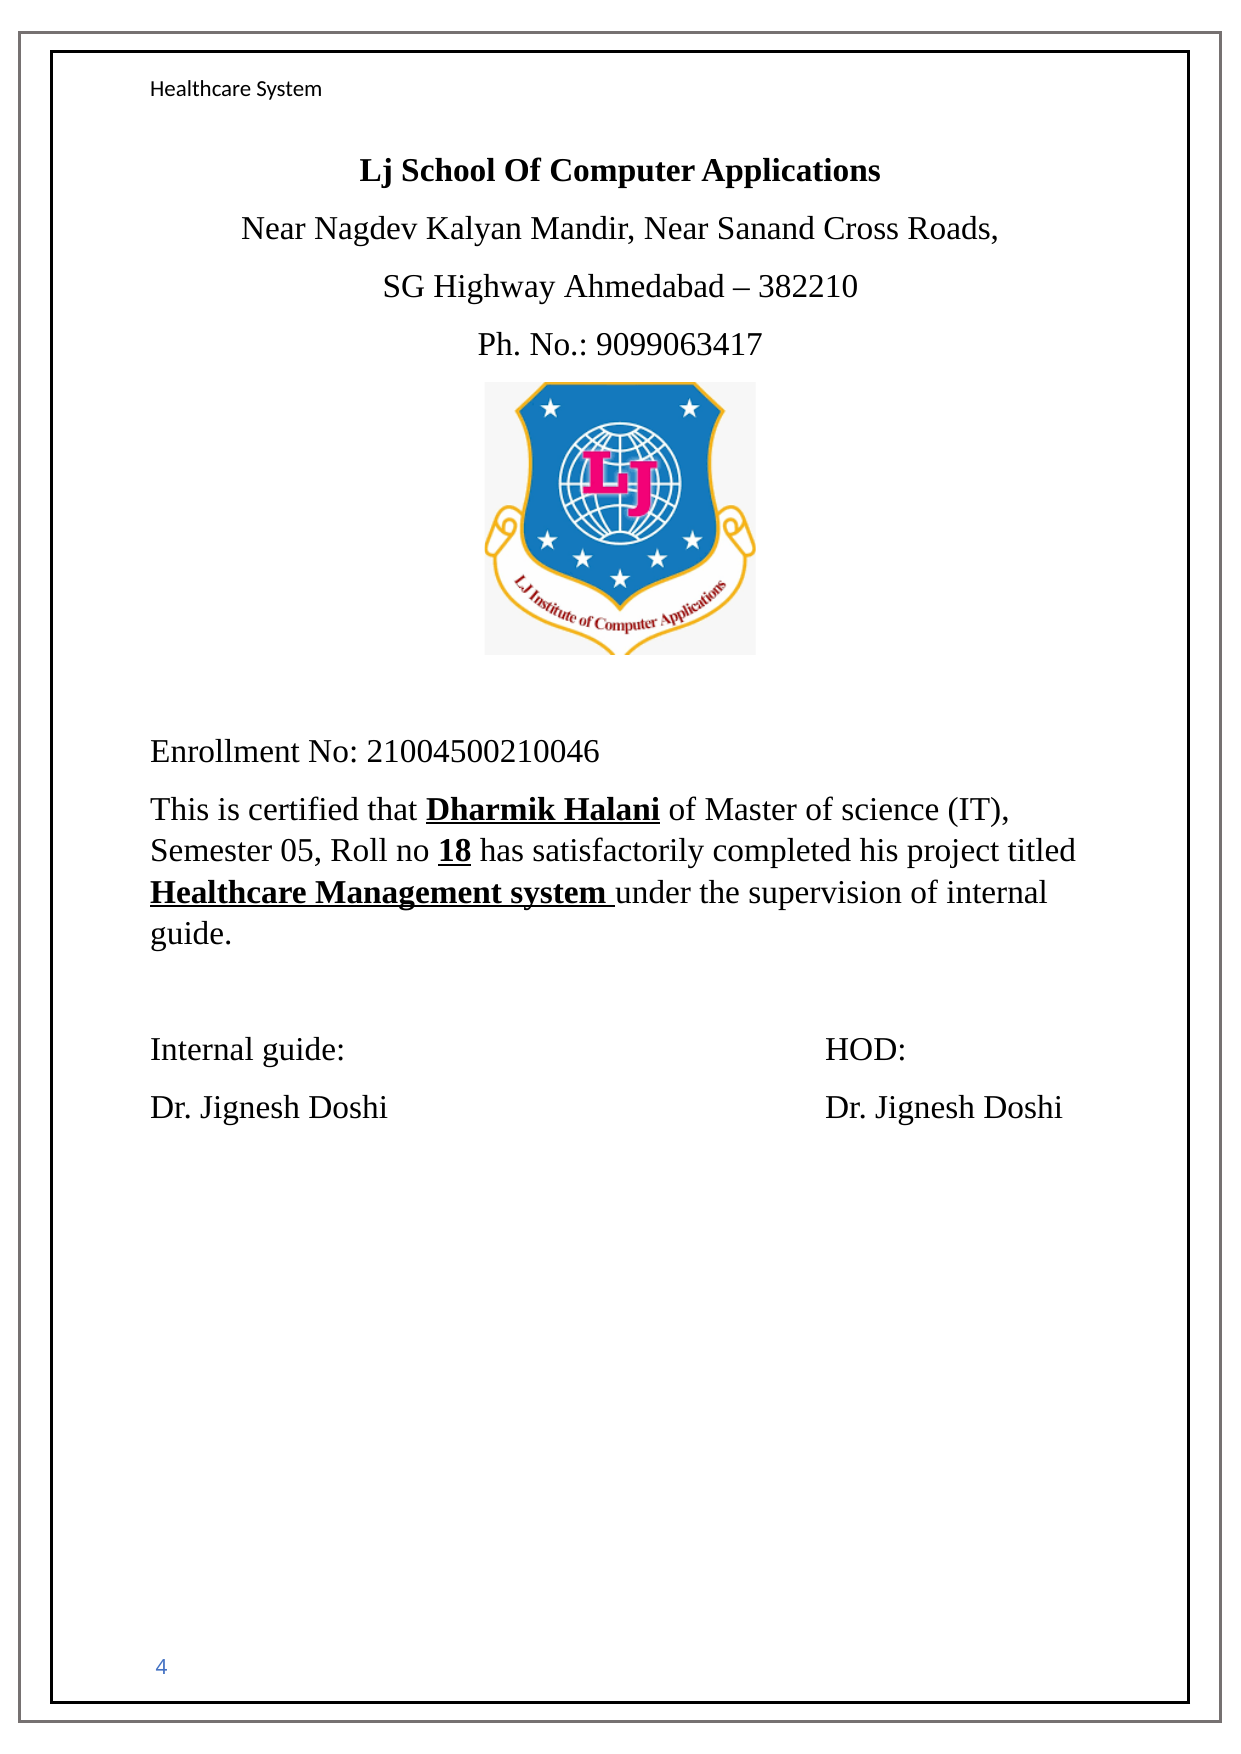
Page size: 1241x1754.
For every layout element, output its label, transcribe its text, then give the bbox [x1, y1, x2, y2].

text Enrollment No: 21004500210046 [150, 731, 1090, 769]
text Near Nagdev Kalyan Mandir, Near Sanand Cross Roads, [150, 208, 1090, 246]
text Dr. Jignesh Doshi Dr. Jignesh Doshi [150, 1087, 1090, 1126]
text Internal guide: HOD: [150, 1029, 1090, 1068]
text Ph. No.: 9099063417 [150, 324, 1090, 362]
text Lj School Of Computer Applications [150, 150, 1090, 188]
text This is certified that Dharmik Halani of Master of science (IT), Semester 05, Roll no 18 has satisfactorily completed his project titled Healthcare Management system under the supervision of internal guide. [150, 789, 1090, 952]
picture [484, 382, 756, 655]
text SG Highway Ahmedabad – 382210 [150, 266, 1090, 304]
